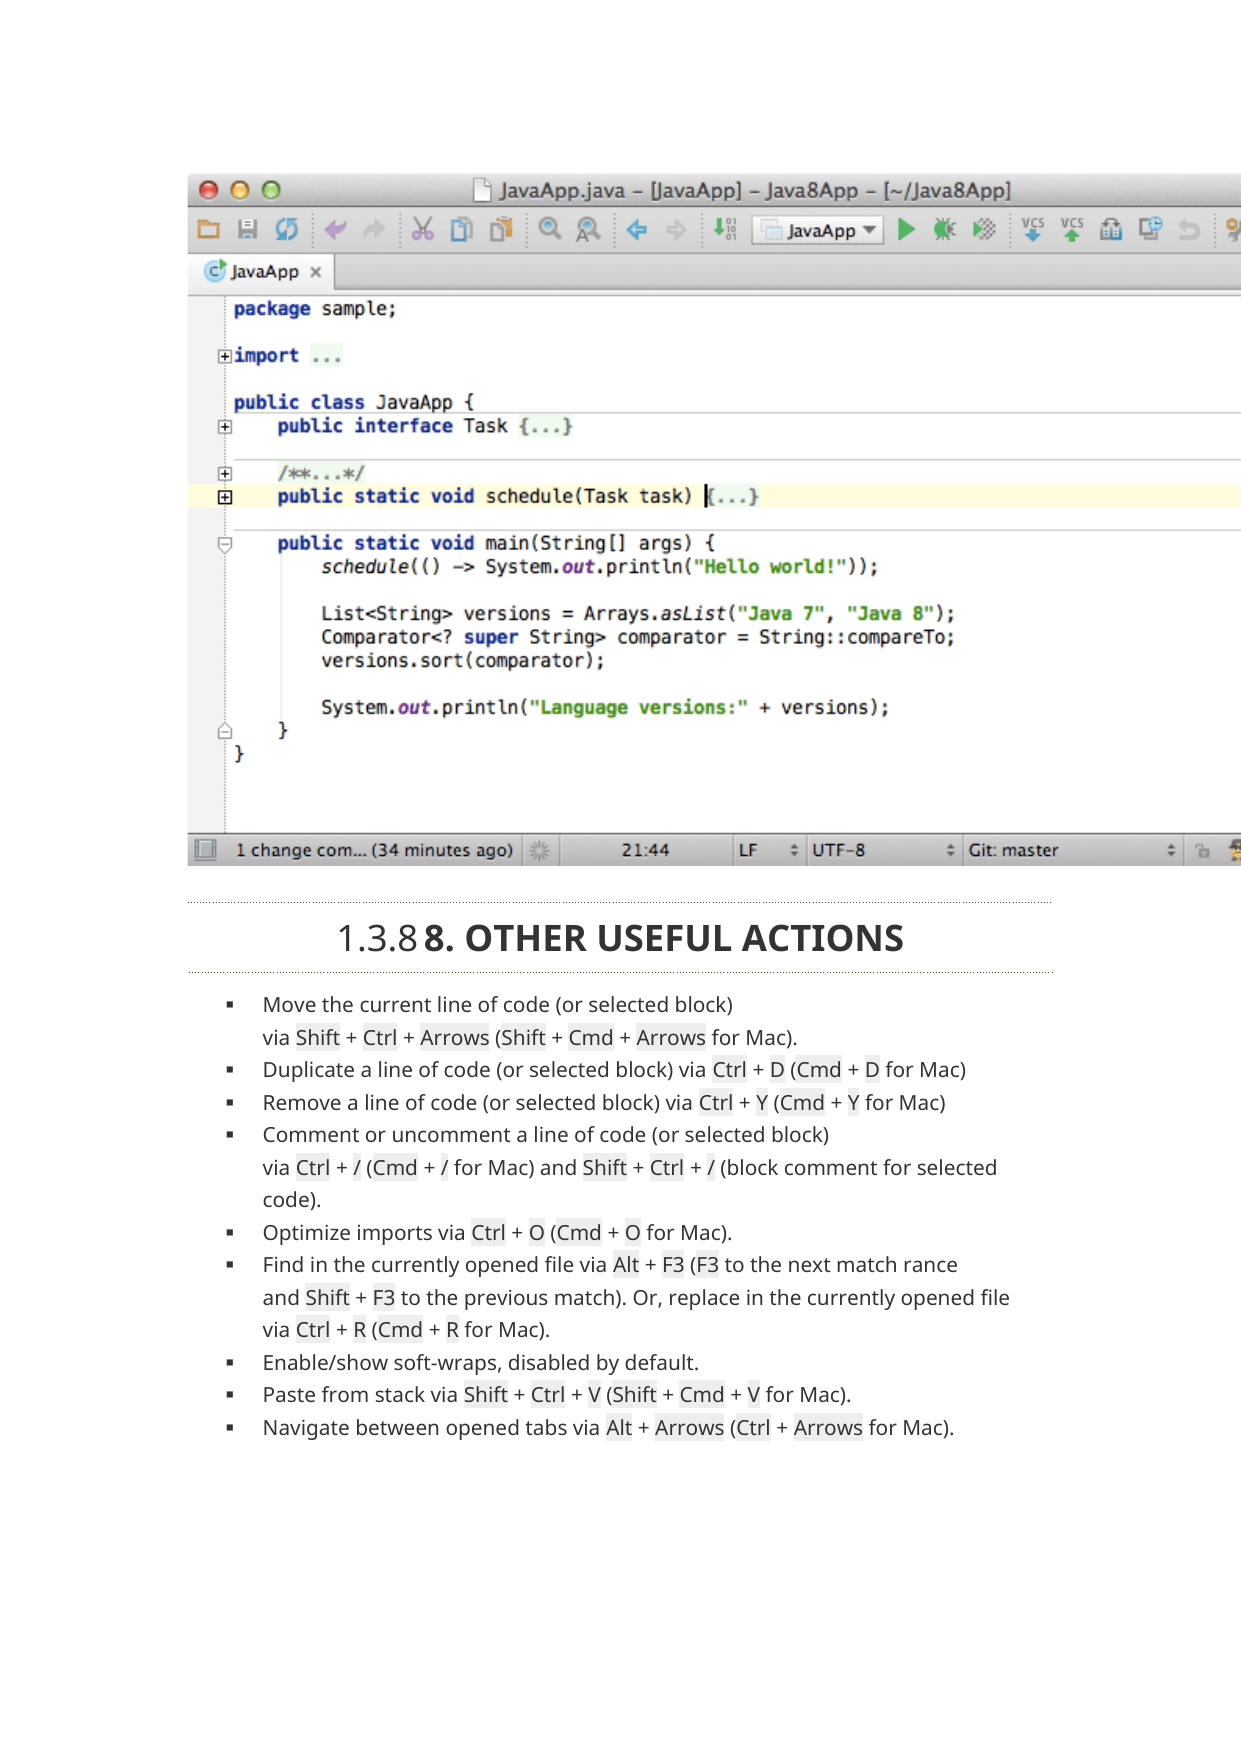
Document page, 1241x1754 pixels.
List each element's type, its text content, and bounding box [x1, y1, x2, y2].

picture [187, 173, 1241, 866]
list Remove a line of code (or selected block) via Ctrl + Y (Cmd + Y for Mac) [225, 1086, 1053, 1118]
list Optimize imports via Ctrl + O (Cmd + O for Mac). [225, 1216, 1053, 1248]
list Comment or uncomment a line of code (or selected block) via Ctrl + / (Cmd + / for Mac) and Shift + Ctrl + / (block comment for selected code). [225, 1118, 1053, 1216]
list Find in the currently opened file via Alt + F3 (F3 to the next match rance and Shift + F3 to the previous match). Or, replace in the currently opened file via Ctrl + R (Cmd + R for Mac). [225, 1248, 1053, 1346]
list Paste from stack via Shift + Ctrl + V (Shift + Cmd + V for Mac). [225, 1378, 1053, 1411]
list Enable/show soft-wraps, disabled by default. [225, 1346, 1053, 1378]
list Duplicate a line of code (or selected block) via Ctrl + D (Cmd + D for Mac) [225, 1053, 1053, 1086]
subtitle 8. Other useful actions [187, 902, 1053, 973]
list Navigate between opened tabs via Alt + Arrows (Ctrl + Arrows for Mac). [225, 1411, 1053, 1443]
list Move the current line of code (or selected block) via Shift + Ctrl + Arrows (Shift + Cmd + Arrows for Mac). [225, 988, 1053, 1053]
